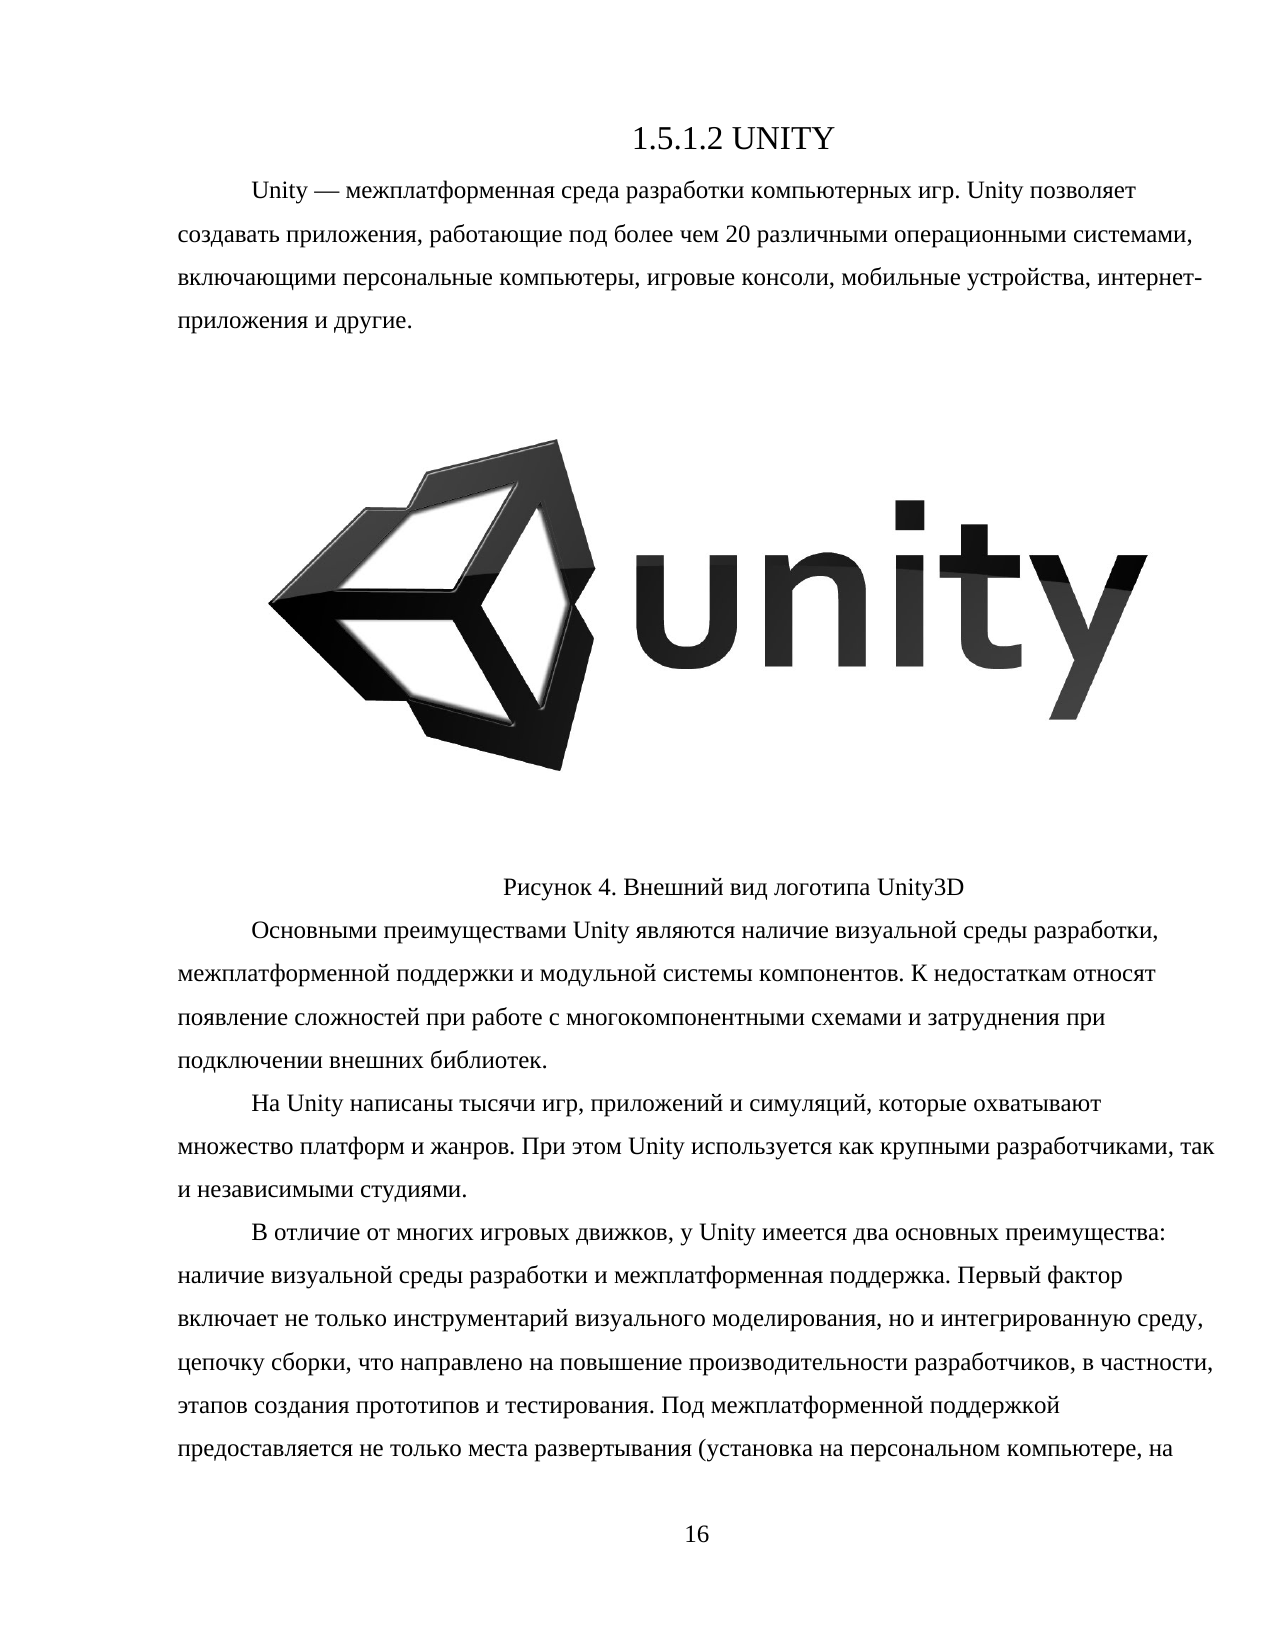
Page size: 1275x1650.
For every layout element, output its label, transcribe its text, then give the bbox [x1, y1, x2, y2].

subtitle 1.5.1.2 UNITY [177, 118, 1216, 156]
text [177, 1217, 1216, 1462]
text Основными преимуществами Unity являются наличие визуальной среды разработки, межплатформенной поддержки и модульной системы компонентов. К недостаткам относят появление сложностей при работе с многокомпонентными схемами и затруднения при подключении внешних библиотек. [177, 915, 1216, 1073]
picture [251, 348, 1158, 858]
text На Unity написаны тысячи игр, приложений и симуляций, которые охватывают множество платформ и жанров. При этом Unity используется как крупными разработчиками, так и независимыми студиями. [177, 1088, 1216, 1203]
text Рисунок 4. Внешний вид логотипа Unity3D [177, 872, 1216, 901]
text Unity — межплатформенная среда разработки компьютерных игр. Unity позволяет создавать приложения, работающие под более чем 20 различными операционными системами, включающими персональные компьютеры, игровые консоли, мобильные устройства, интернет-приложения и другие. [177, 176, 1216, 334]
